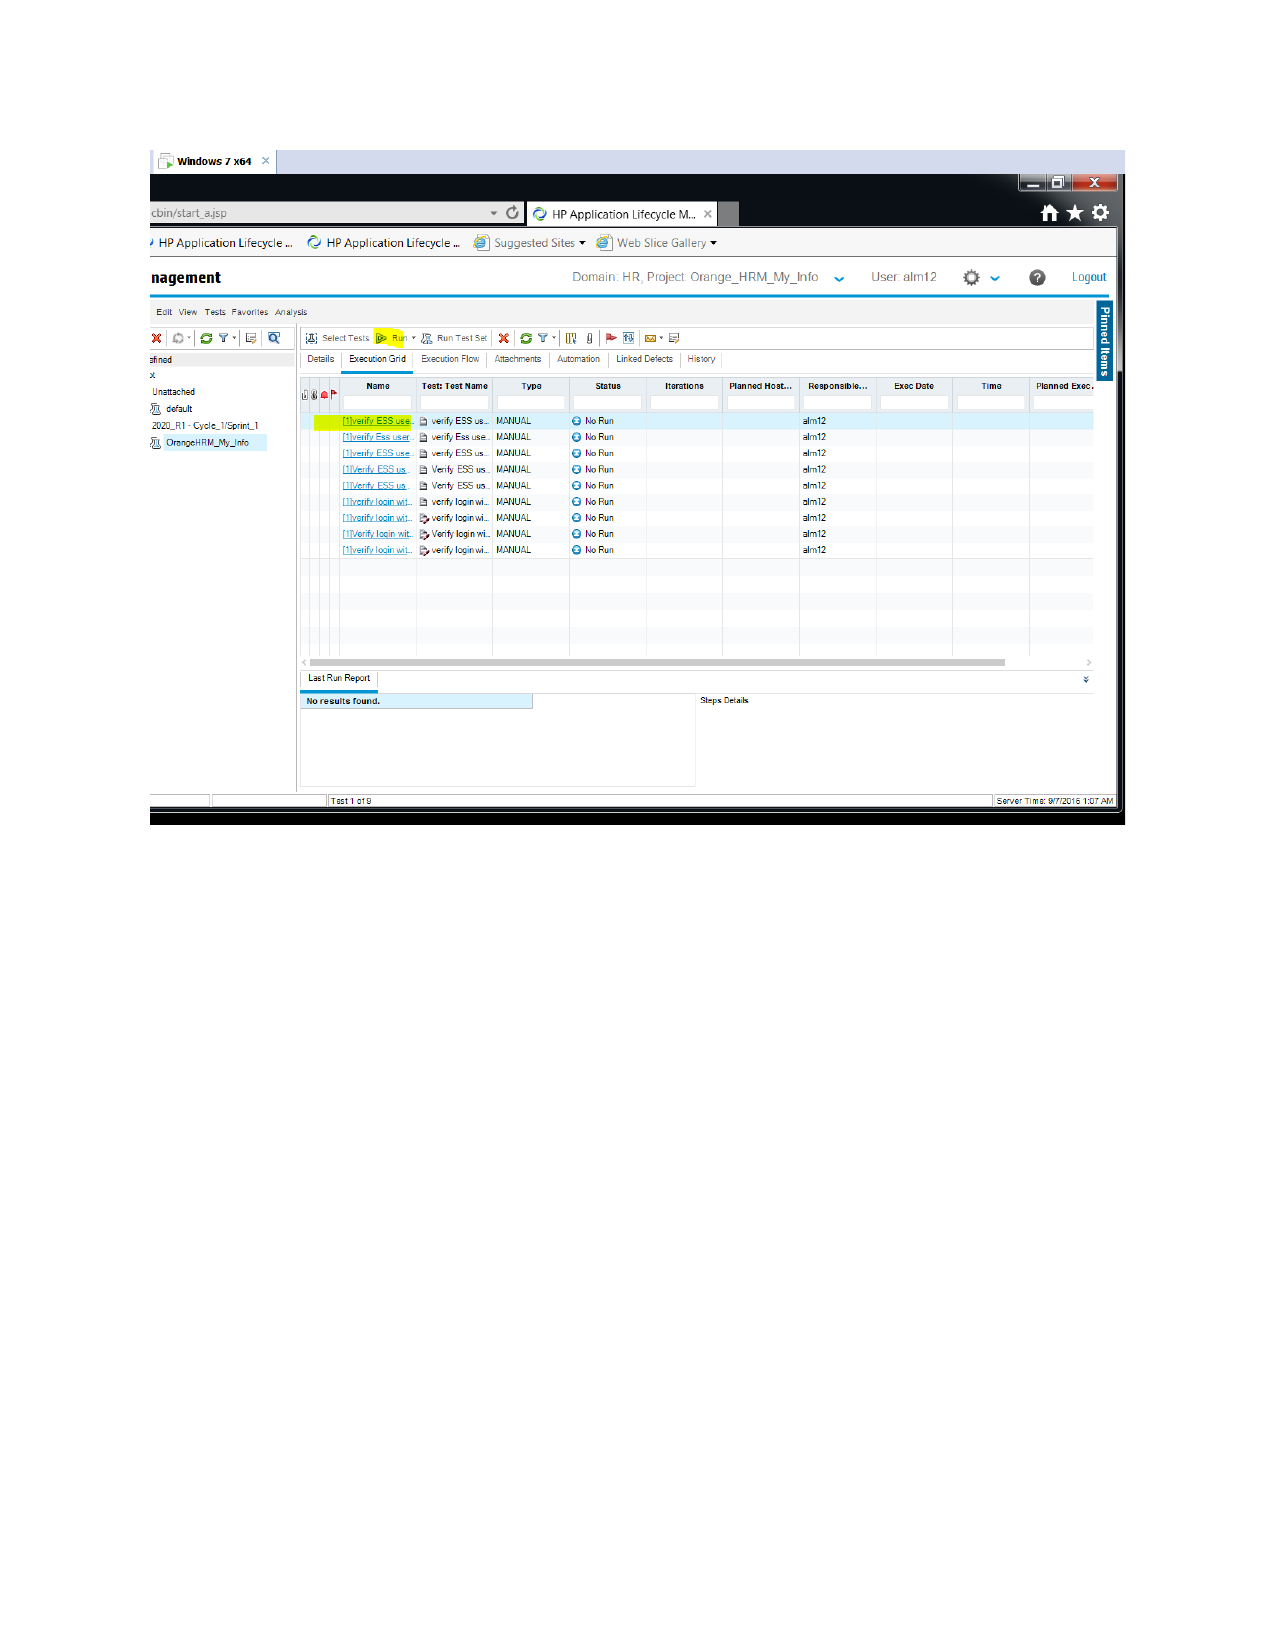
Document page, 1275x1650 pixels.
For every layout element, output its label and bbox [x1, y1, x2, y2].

picture [150, 150, 1125, 825]
